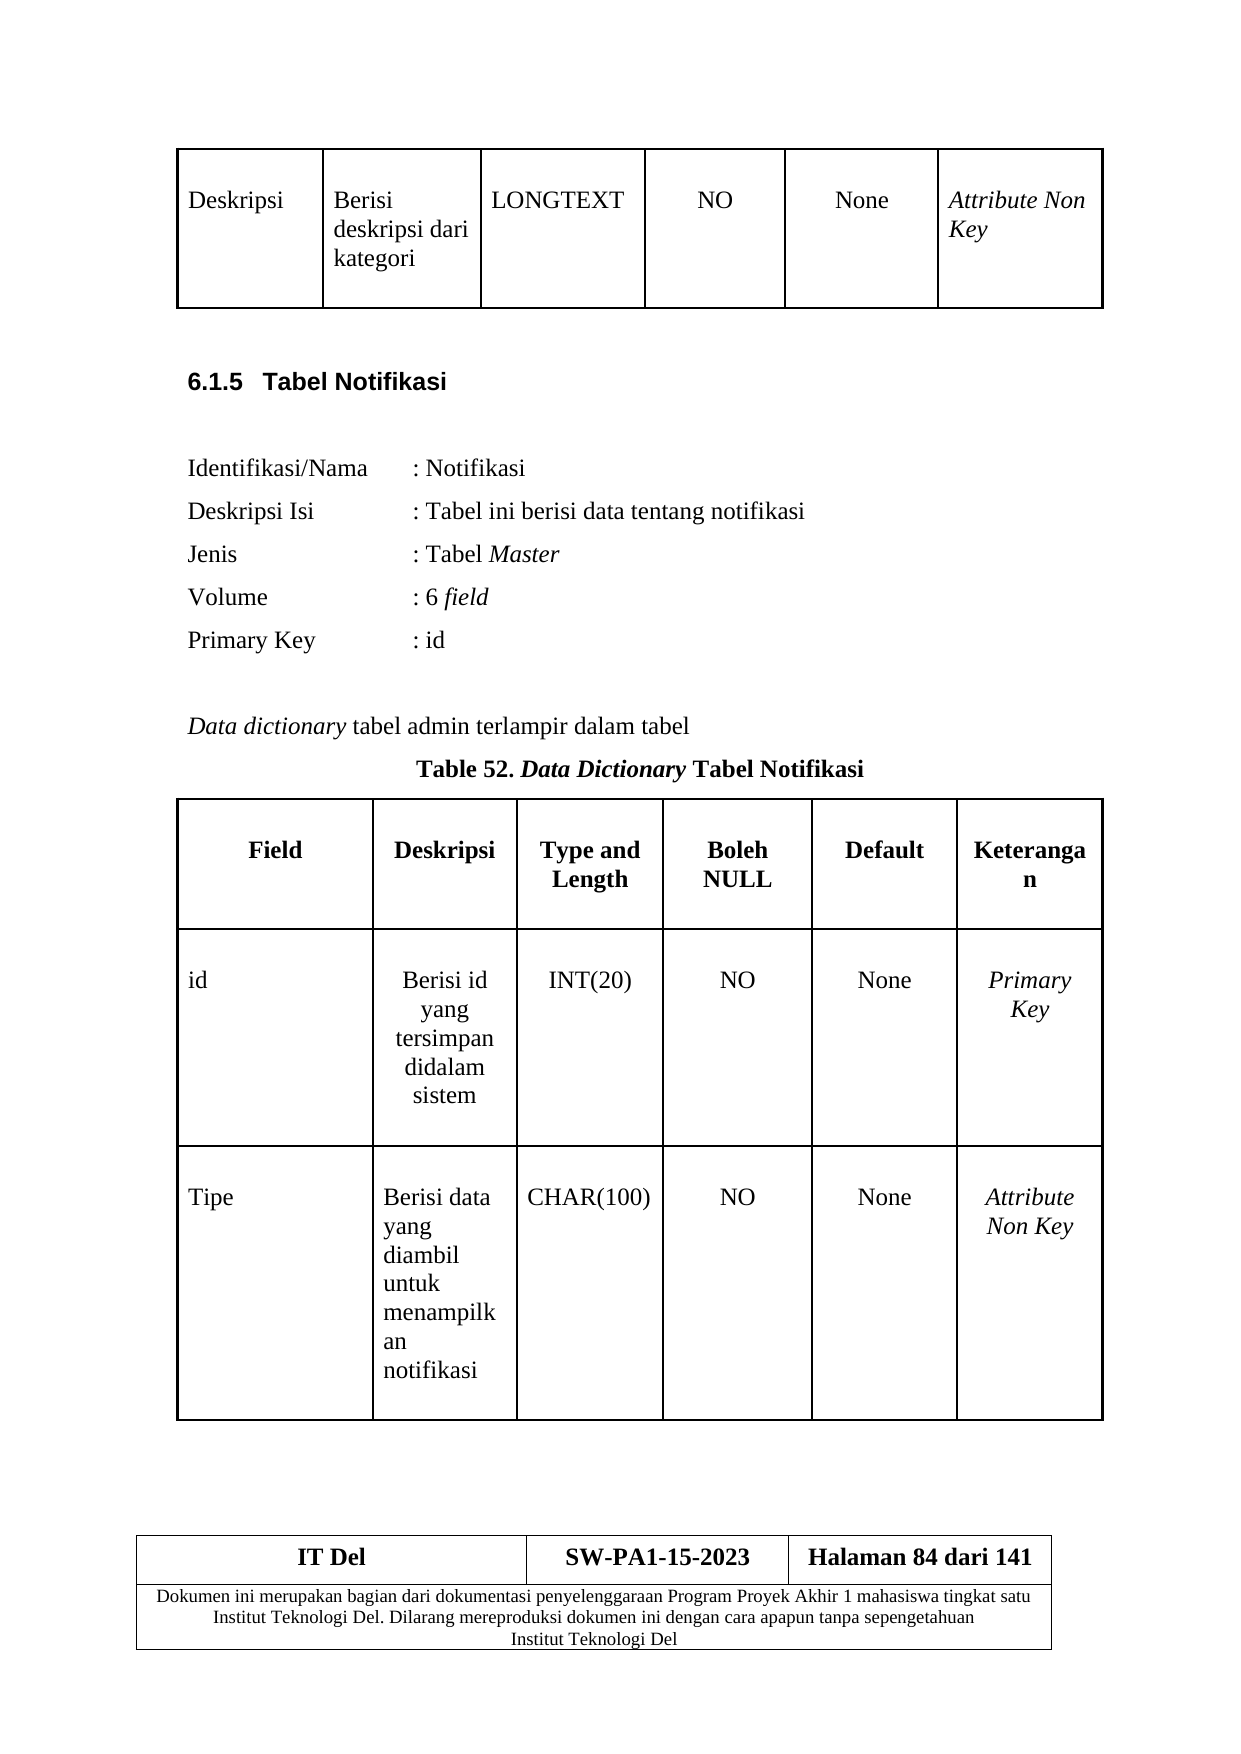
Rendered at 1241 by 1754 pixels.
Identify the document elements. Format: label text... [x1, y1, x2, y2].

text Table 52. Data Dictionary Tabel Notifikasi [187, 754, 1092, 783]
table_cell Berisi deskripsi dari kategori [324, 150, 480, 307]
text Deskripsi Isi : Tabel ini berisi data tentang notifikasi [187, 496, 1092, 524]
list Tabel Notifikasi [187, 366, 1092, 395]
table_cell None [786, 150, 937, 307]
table_header Boleh NULL [664, 800, 811, 928]
table_cell LONGTEXT [482, 150, 644, 307]
text Jenis : Tabel Master [187, 539, 1092, 568]
table_cell Primary Key [958, 930, 1101, 1145]
table_cell Berisi data yang diambil untuk menampilkan notifikasi [374, 1147, 516, 1419]
table_cell None [813, 930, 956, 1145]
text Identifikasi/Nama : Notifikasi [187, 453, 1092, 481]
table_header Deskripsi [374, 800, 516, 928]
table_cell NO [664, 1147, 811, 1419]
table_cell Tipe [179, 1147, 372, 1419]
table_cell id [179, 930, 372, 1145]
table_cell Berisi id yang tersimpan didalam sistem [374, 930, 516, 1145]
table_cell CHAR(100) [518, 1147, 662, 1419]
table_cell Attribute Non Key [939, 150, 1101, 307]
text Data dictionary tabel admin terlampir dalam tabel [187, 711, 1092, 740]
table_header Field [179, 800, 372, 928]
table_cell INT(20) [518, 930, 662, 1145]
table_header Keterangan [958, 800, 1101, 928]
table_header Default [813, 800, 956, 928]
text Primary Key : id [187, 625, 1092, 654]
table_cell Deskripsi [179, 150, 322, 307]
table_cell NO [646, 150, 784, 307]
table_cell None [813, 1147, 956, 1419]
text Volume : 6 field [187, 582, 1092, 611]
table_cell NO [664, 930, 811, 1145]
table_header Type and Length [518, 800, 662, 928]
table_cell Attribute Non Key [958, 1147, 1101, 1419]
